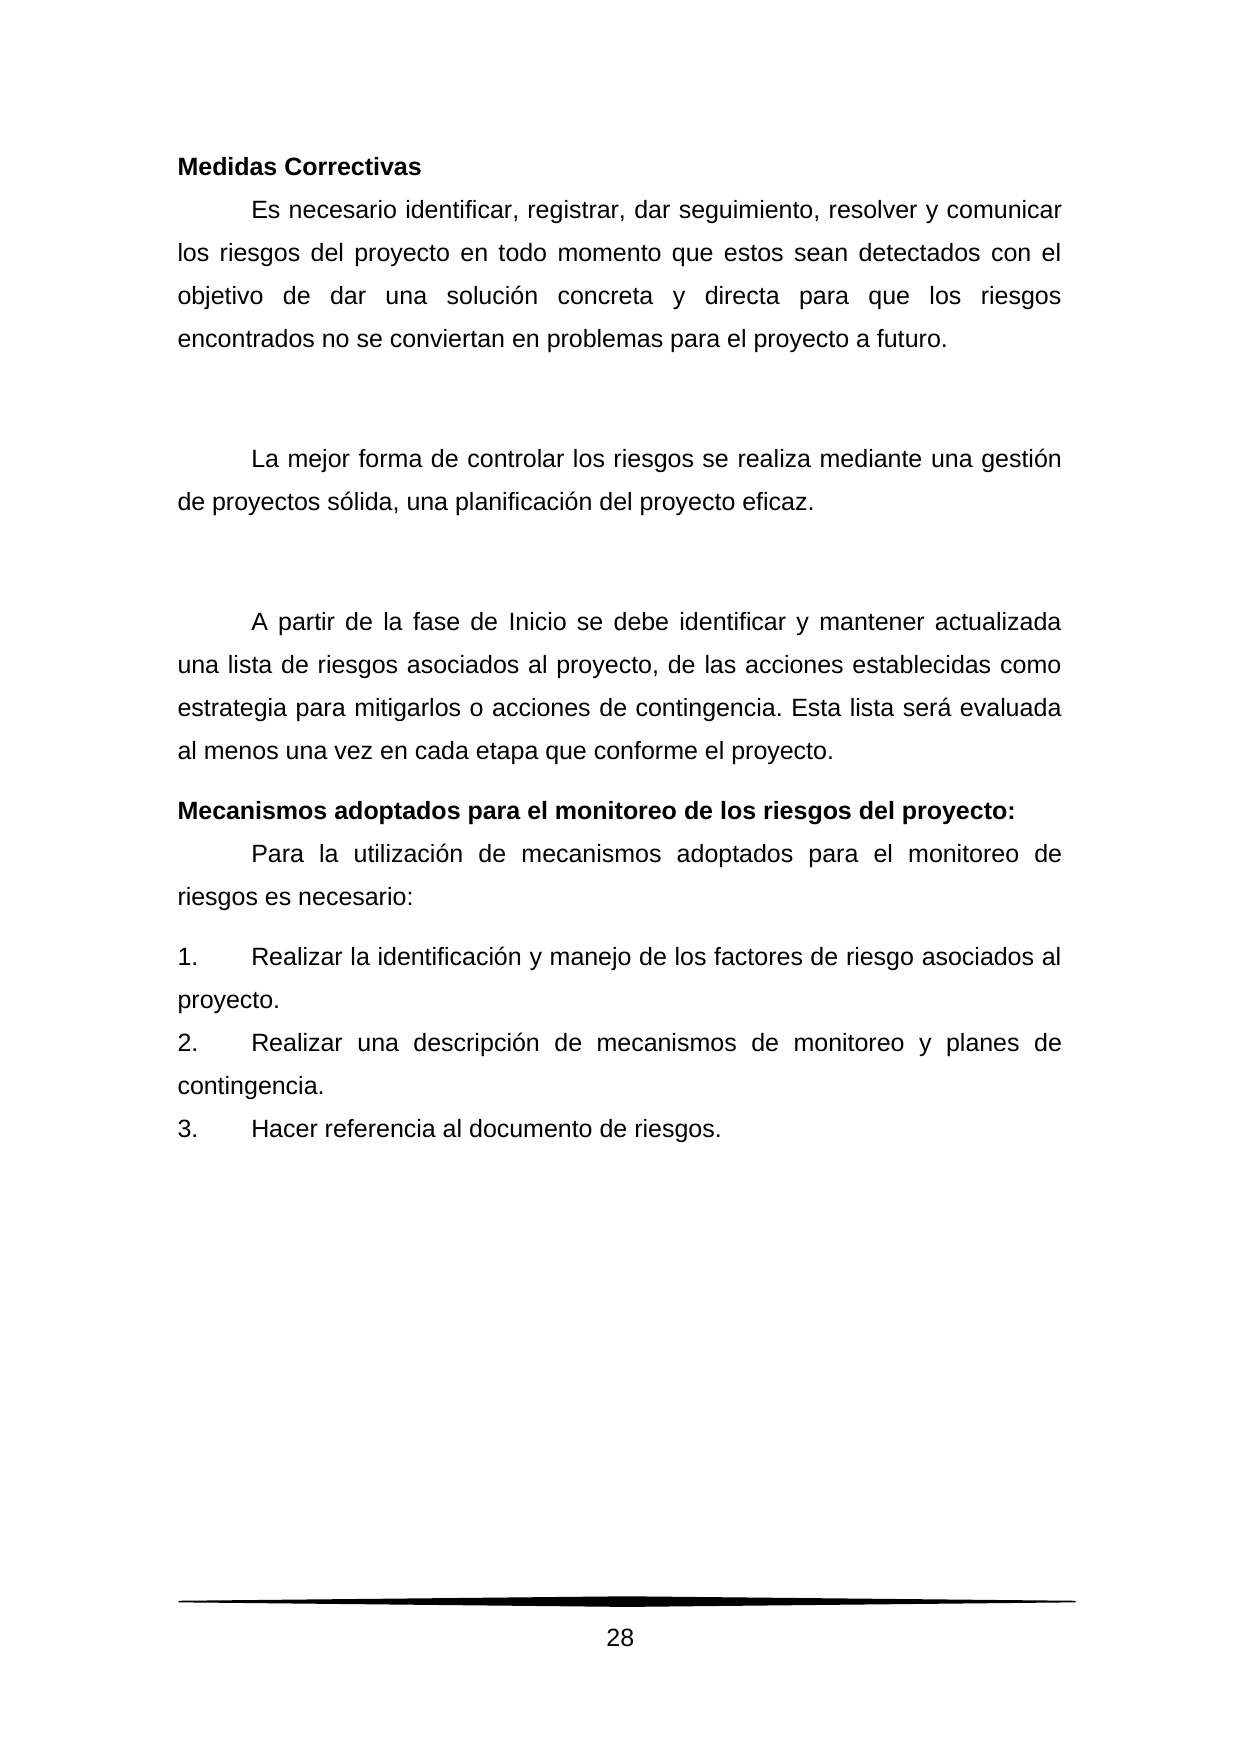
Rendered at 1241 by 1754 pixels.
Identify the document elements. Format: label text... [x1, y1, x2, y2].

list Realizar la identificación y manejo de los factores de riesgo asociados al proyecto. [177, 942, 1063, 1014]
list Hacer referencia al documento de riesgos. [177, 1114, 1063, 1143]
subtitle Medidas Correctivas [177, 152, 1063, 181]
subtitle Mecanismos adoptados para el monitoreo de los riesgos del proyecto: [177, 796, 1063, 824]
text Para la utilización de mecanismos adoptados para el monitoreo de riesgos es necesario: [177, 839, 1063, 911]
list Realizar una descripción de mecanismos de monitoreo y planes de contingencia. [177, 1028, 1063, 1100]
text La mejor forma de controlar los riesgos se realiza mediante una gestión de proyectos sólida, una planificación del proyecto eficaz. [177, 444, 1063, 516]
text Es necesario identificar, registrar, dar seguimiento, resolver y comunicar los riesgos del proyecto en todo momento que estos sean detectados con el objetivo de dar una solución concreta y directa para que los riesgos encontrados no se conviertan en problemas para el proyecto a futuro. [177, 195, 1063, 353]
text A partir de la fase de Inicio se debe identificar y mantener actualizada una lista de riesgos asociados al proyecto, de las acciones establecidas como estrategia para mitigarlos o acciones de contingencia. Esta lista será evaluada al menos una vez en cada etapa que conforme el proyecto. [177, 607, 1063, 765]
